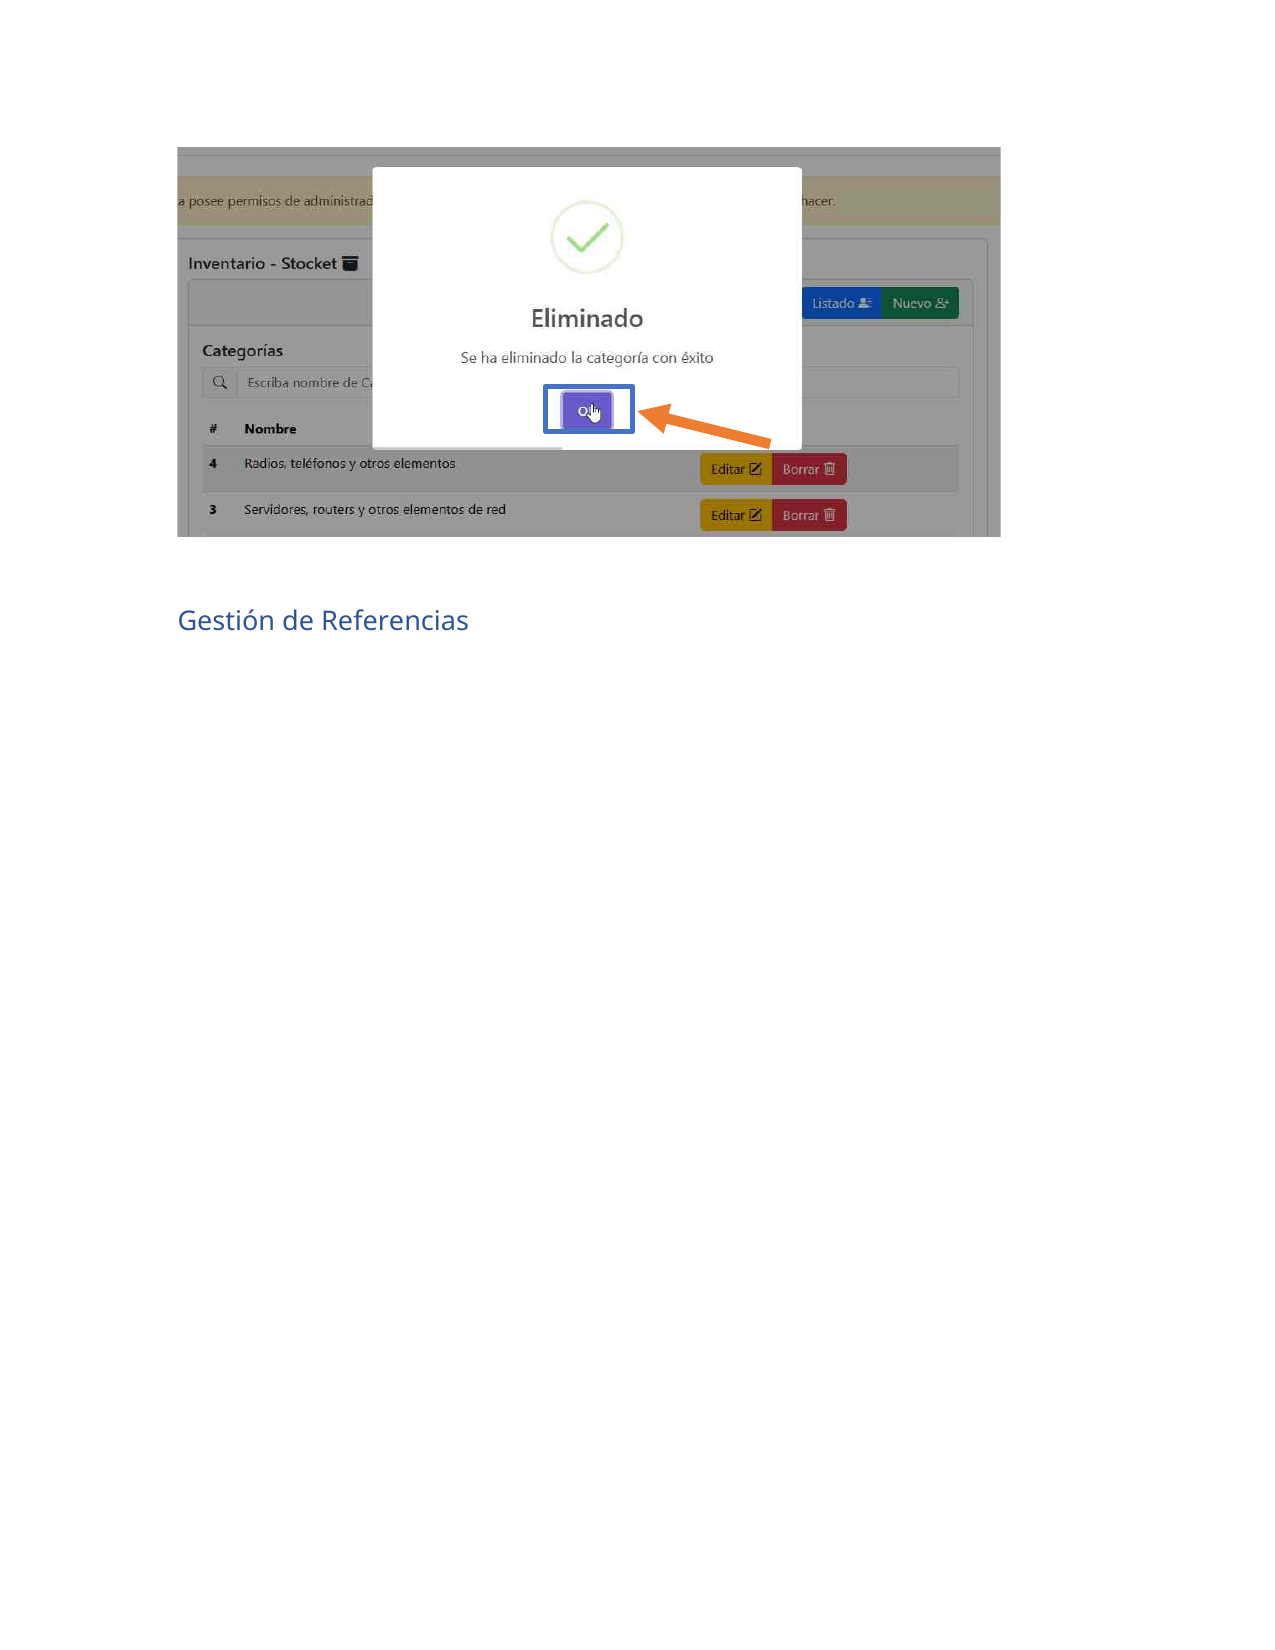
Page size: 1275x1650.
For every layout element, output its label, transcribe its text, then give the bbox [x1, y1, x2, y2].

picture [177, 147, 1001, 537]
subtitle Gestión de Referencias [177, 602, 1098, 639]
